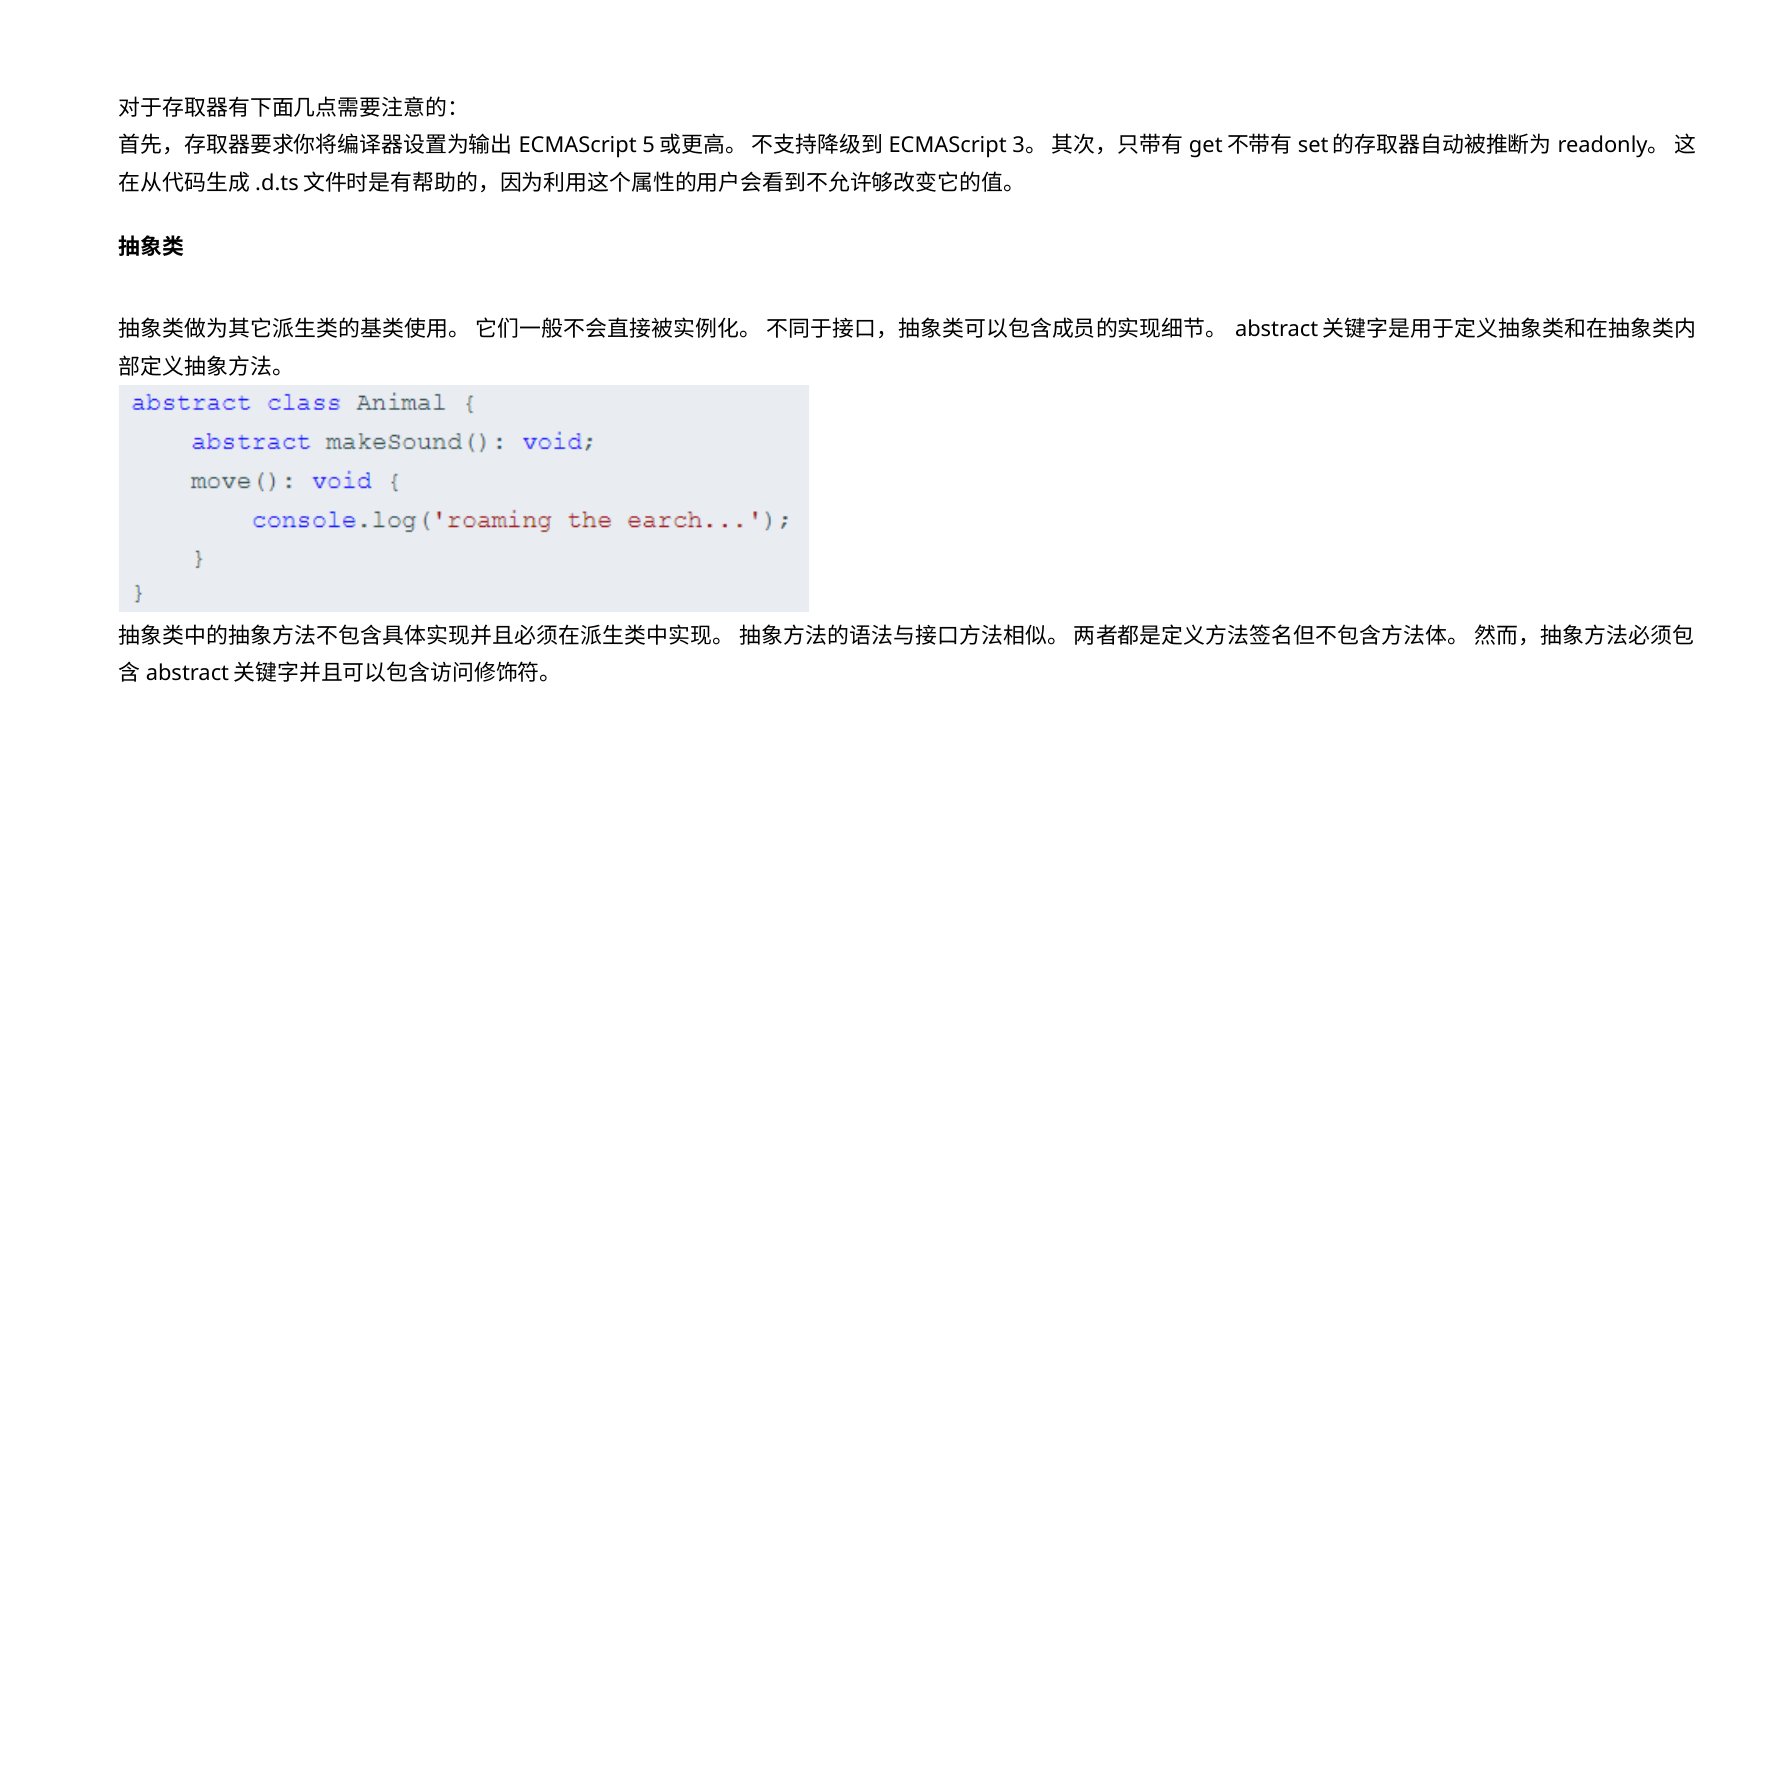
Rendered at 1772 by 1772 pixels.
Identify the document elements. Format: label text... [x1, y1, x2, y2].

picture [118, 385, 810, 612]
text 首先，存取器要求你将编译器设置为输出ECMAScript 5或更高。 不支持降级到ECMAScript 3。 其次，只带有 get不带有 set的存取器自动被推断为 readonly。 这在从代码生成 .d.ts文件时是有帮助的，因为利用这个属性的用户会看到不允许够改变它的值。 [119, 127, 1697, 197]
text 对于存取器有下面几点需要注意的： [119, 90, 1697, 122]
text 抽象类中的抽象方法不包含具体实现并且必须在派生类中实现。 抽象方法的语法与接口方法相似。 两者都是定义方法签名但不包含方法体。 然而，抽象方法必须包含 abstract关键字并且可以包含访问修饰符。 [119, 617, 1697, 687]
text 抽象类做为其它派生类的基类使用。 它们一般不会直接被实例化。 不同于接口，抽象类可以包含成员的实现细节。 abstract关键字是用于定义抽象类和在抽象类内部定义抽象方法。 [119, 311, 1697, 381]
subtitle 抽象类 [75, 228, 1697, 261]
